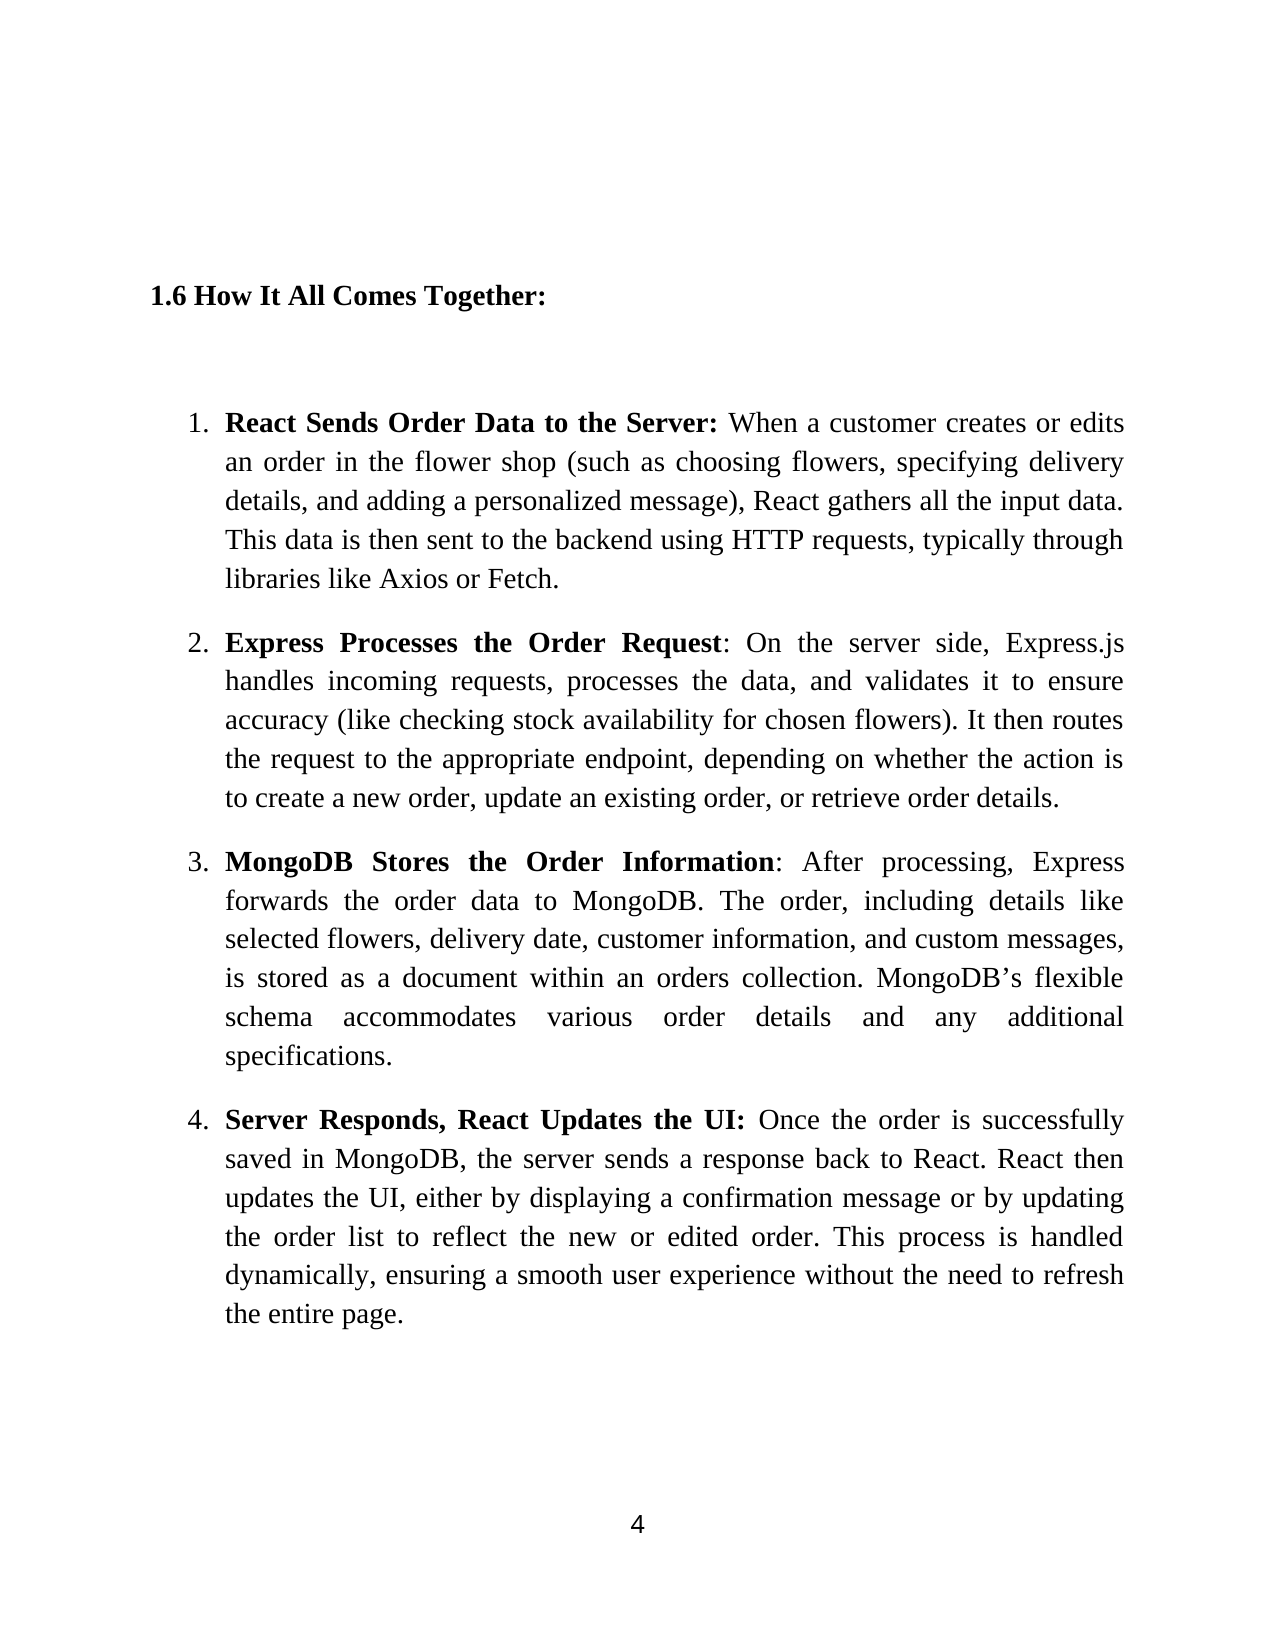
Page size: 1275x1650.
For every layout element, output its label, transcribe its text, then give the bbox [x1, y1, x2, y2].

list Server Responds, React Updates the UI: Once the order is successfully saved in MongoDB, the server sends a response back to React. React then updates the UI, either by displaying a confirmation message or by updating the order list to reflect the new or edited order. This process is handled dynamically, ensuring a smooth user experience without the need to refresh the entire page. [187, 1102, 1125, 1330]
list MongoDB Stores the Order Information: After processing, Express forwards the order data to MongoDB. The order, including details like selected flowers, delivery date, customer information, and custom messages, is stored as a document within an orders collection. MongoDB’s flexible schema accommodates various order details and any additional specifications. [187, 844, 1125, 1072]
list Express Processes the Order Request: On the server side, Express.js handles incoming requests, processes the data, and validates it to ensure accuracy (like checking stock availability for chosen flowers). It then routes the request to the appropriate endpoint, depending on whether the action is to create a new order, update an existing order, or retrieve order details. [187, 625, 1125, 814]
list React Sends Order Data to the Server: When a customer creates or edits an order in the flower shop (such as choosing flowers, specifying delivery details, and adding a personalized message), React gathers all the input data. This data is then sent to the backend using HTTP requests, typically through libraries like Axios or Fetch. [187, 405, 1125, 594]
text 1.6 How It All Comes Together: [150, 278, 1125, 311]
